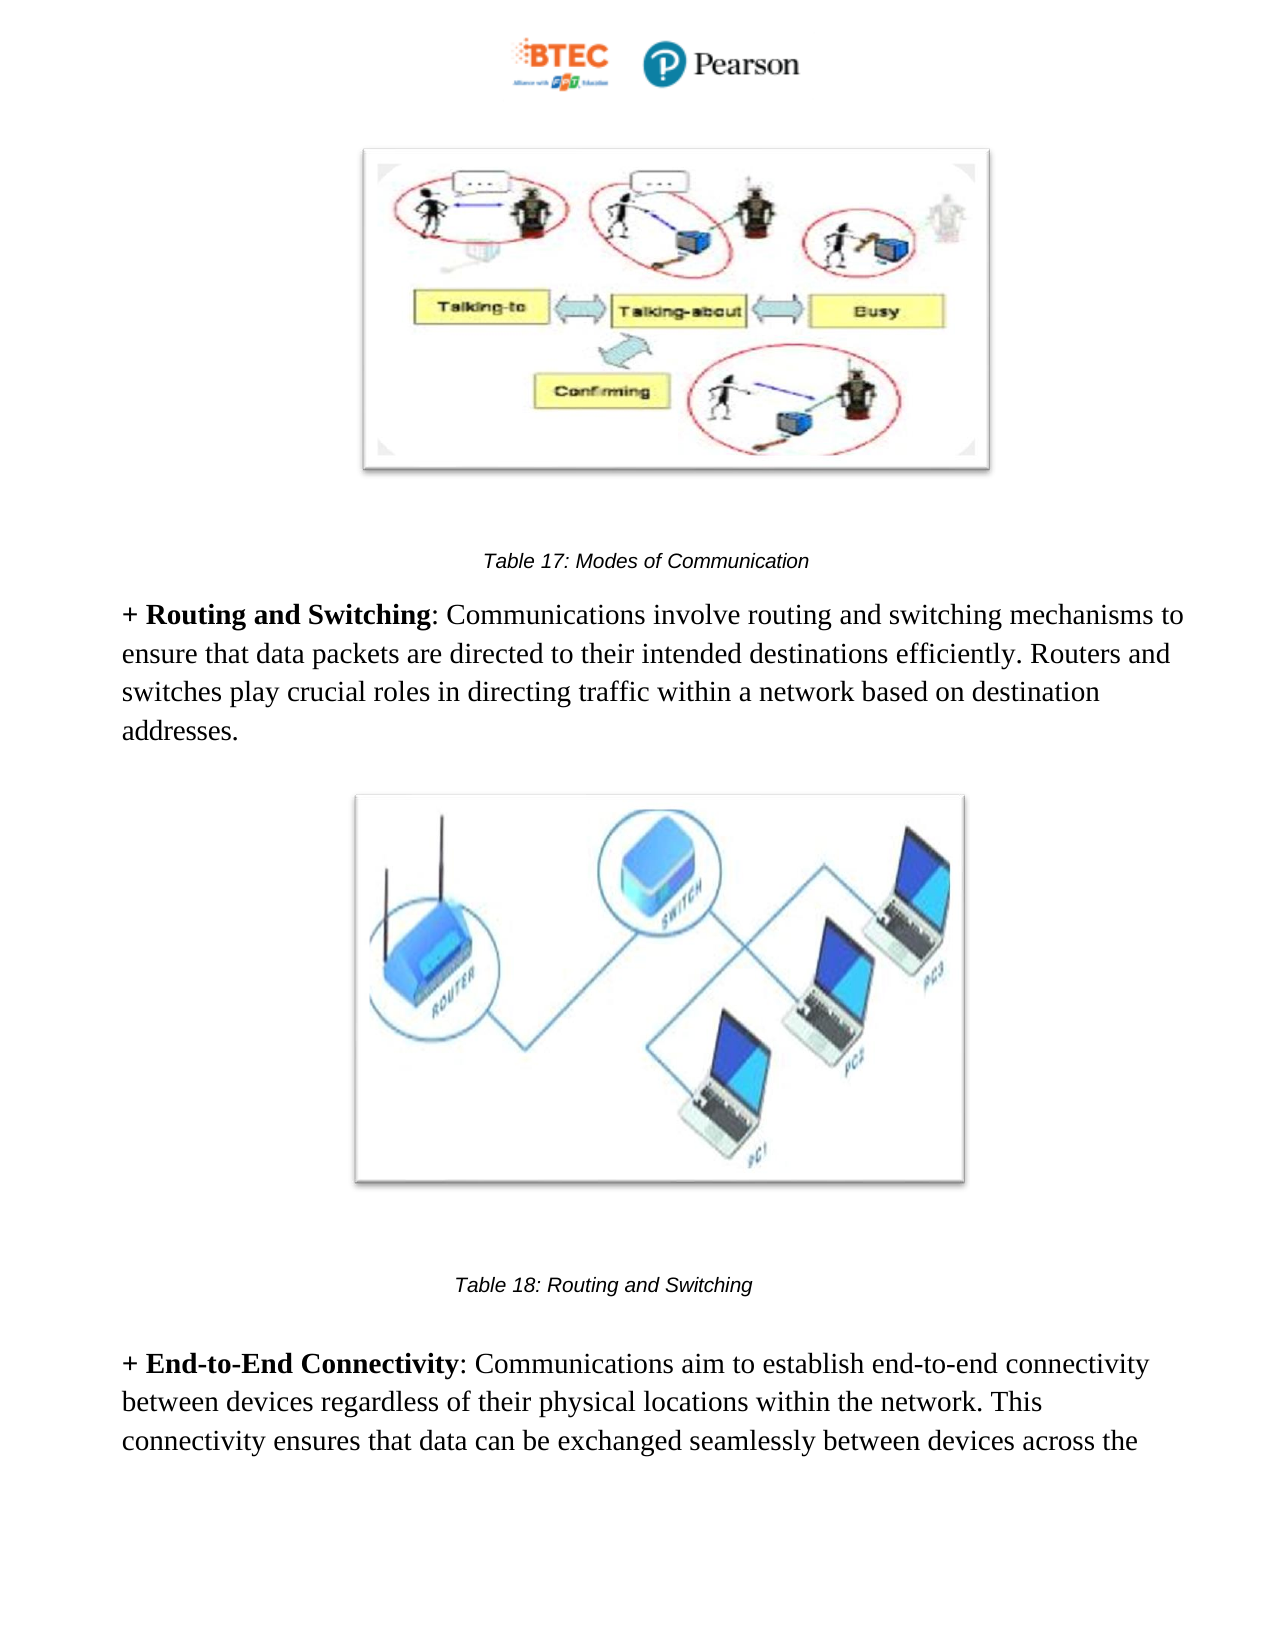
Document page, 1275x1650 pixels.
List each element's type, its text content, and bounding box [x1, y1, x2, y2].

picture [502, 32, 816, 102]
text Table 18: Routing and Switching [162, 1273, 1044, 1297]
picture [348, 791, 971, 1193]
picture [356, 145, 996, 480]
text Table 17: Modes of Communication [247, 549, 1044, 573]
text + Routing and Switching: Communications involve routing and switching mechanisms to ensure that data packets are directed to their intended destinations efficiently. Routers and switches play crucial roles in directing traffic within a network based on destination addresses. [122, 597, 1185, 747]
text + End-to-End Connectivity: Communications aim to establish end-to-end connectivity between devices regardless of their physical locations within the network. This connectivity ensures that data can be exchanged seamlessly between devices across the [122, 1346, 1185, 1456]
